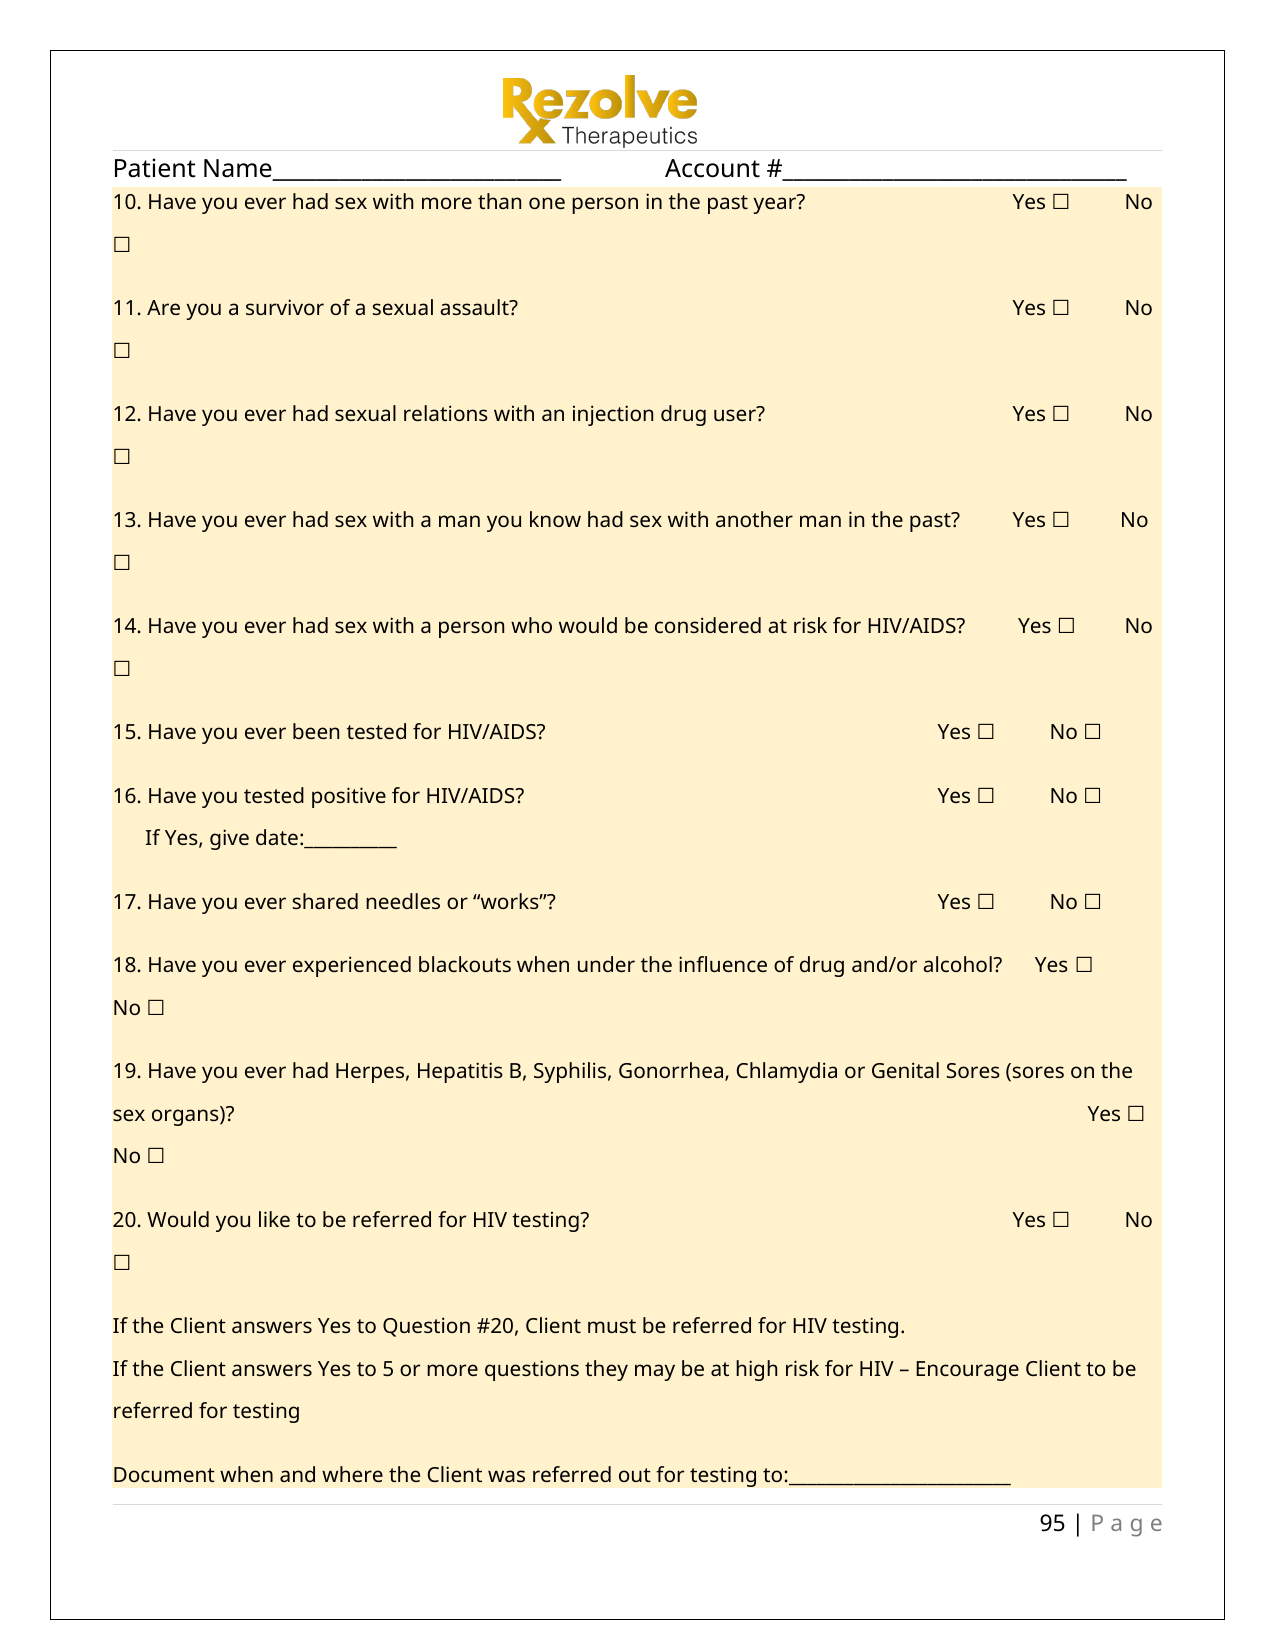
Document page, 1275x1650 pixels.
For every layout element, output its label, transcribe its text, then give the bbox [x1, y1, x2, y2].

text 14. Have you ever had sex with a person who would be considered at risk for HIV/AIDS? Yes ☐ No ☐ [112, 611, 1162, 682]
text 10. Have you ever had sex with more than one person in the past year? Yes ☐ No ☐ [112, 187, 1162, 258]
text 16. Have you tested positive for HIV/AIDS? Yes ☐ No ☐ If Yes, give date:__________ [112, 781, 1162, 852]
text Document when and where the Client was referred out for testing to:________________________ [112, 1460, 1162, 1488]
text 17. Have you ever shared needles or “works”? Yes ☐ No ☐ [112, 887, 1162, 915]
text 18. Have you ever experienced blackouts when under the influence of drug and/or alcohol? Yes ☐ No ☐ [112, 950, 1162, 1021]
text 12. Have you ever had sexual relations with an injection drug user? Yes ☐ No ☐ [112, 399, 1162, 470]
text 19. Have you ever had Herpes, Hepatitis B, Syphilis, Gonorrhea, Chlamydia or Genital Sores (sores on the sex organs)? Yes ☐ No ☐ [112, 1056, 1162, 1170]
text 20. Would you like to be referred for HIV testing? Yes ☐ No ☐ [112, 1205, 1162, 1276]
text 15. Have you ever been tested for HIV/AIDS? Yes ☐ No ☐ [112, 717, 1162, 746]
text If the Client answers Yes to Question #20, Client must be referred for HIV testing. If the Client answers Yes to 5 or more questions they may be at high risk for HIV – Encourage Client to be referred for testing [112, 1311, 1162, 1425]
text 11. Are you a survivor of a sexual assault? Yes ☐ No ☐ [112, 293, 1162, 364]
picture [503, 75, 697, 148]
text 13. Have you ever had sex with a man you know had sex with another man in the past? Yes ☐ No ☐ [112, 505, 1162, 576]
